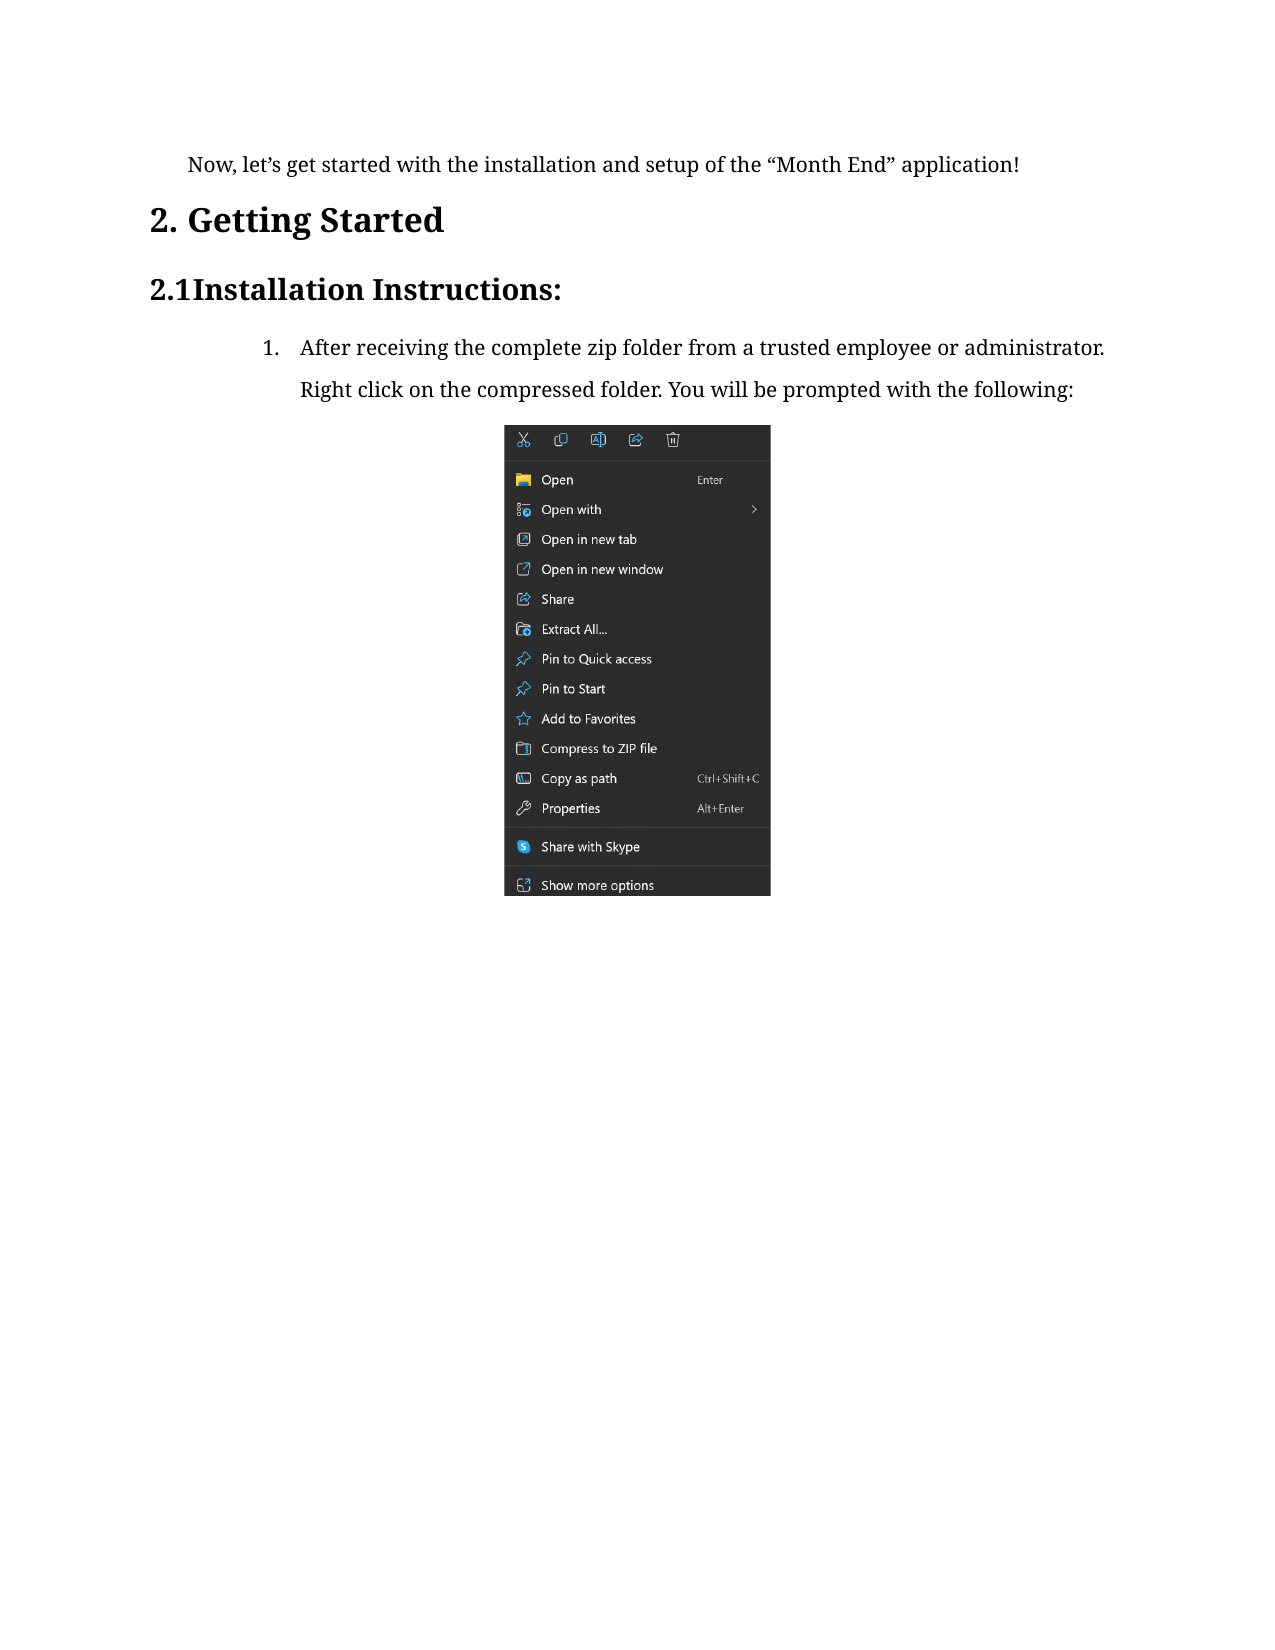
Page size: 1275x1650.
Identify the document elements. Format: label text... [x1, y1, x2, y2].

list After receiving the complete zip folder from a trusted employee or administrator. Right click on the compressed folder. You will be prompted with the following: [262, 333, 1125, 404]
subtitle Installation Instructions: [150, 269, 1125, 309]
text Now, let’s get started with the installation and setup of the “Month End” application! [187, 150, 1125, 178]
picture [504, 425, 771, 896]
subtitle 2. Getting Started [150, 197, 1125, 242]
